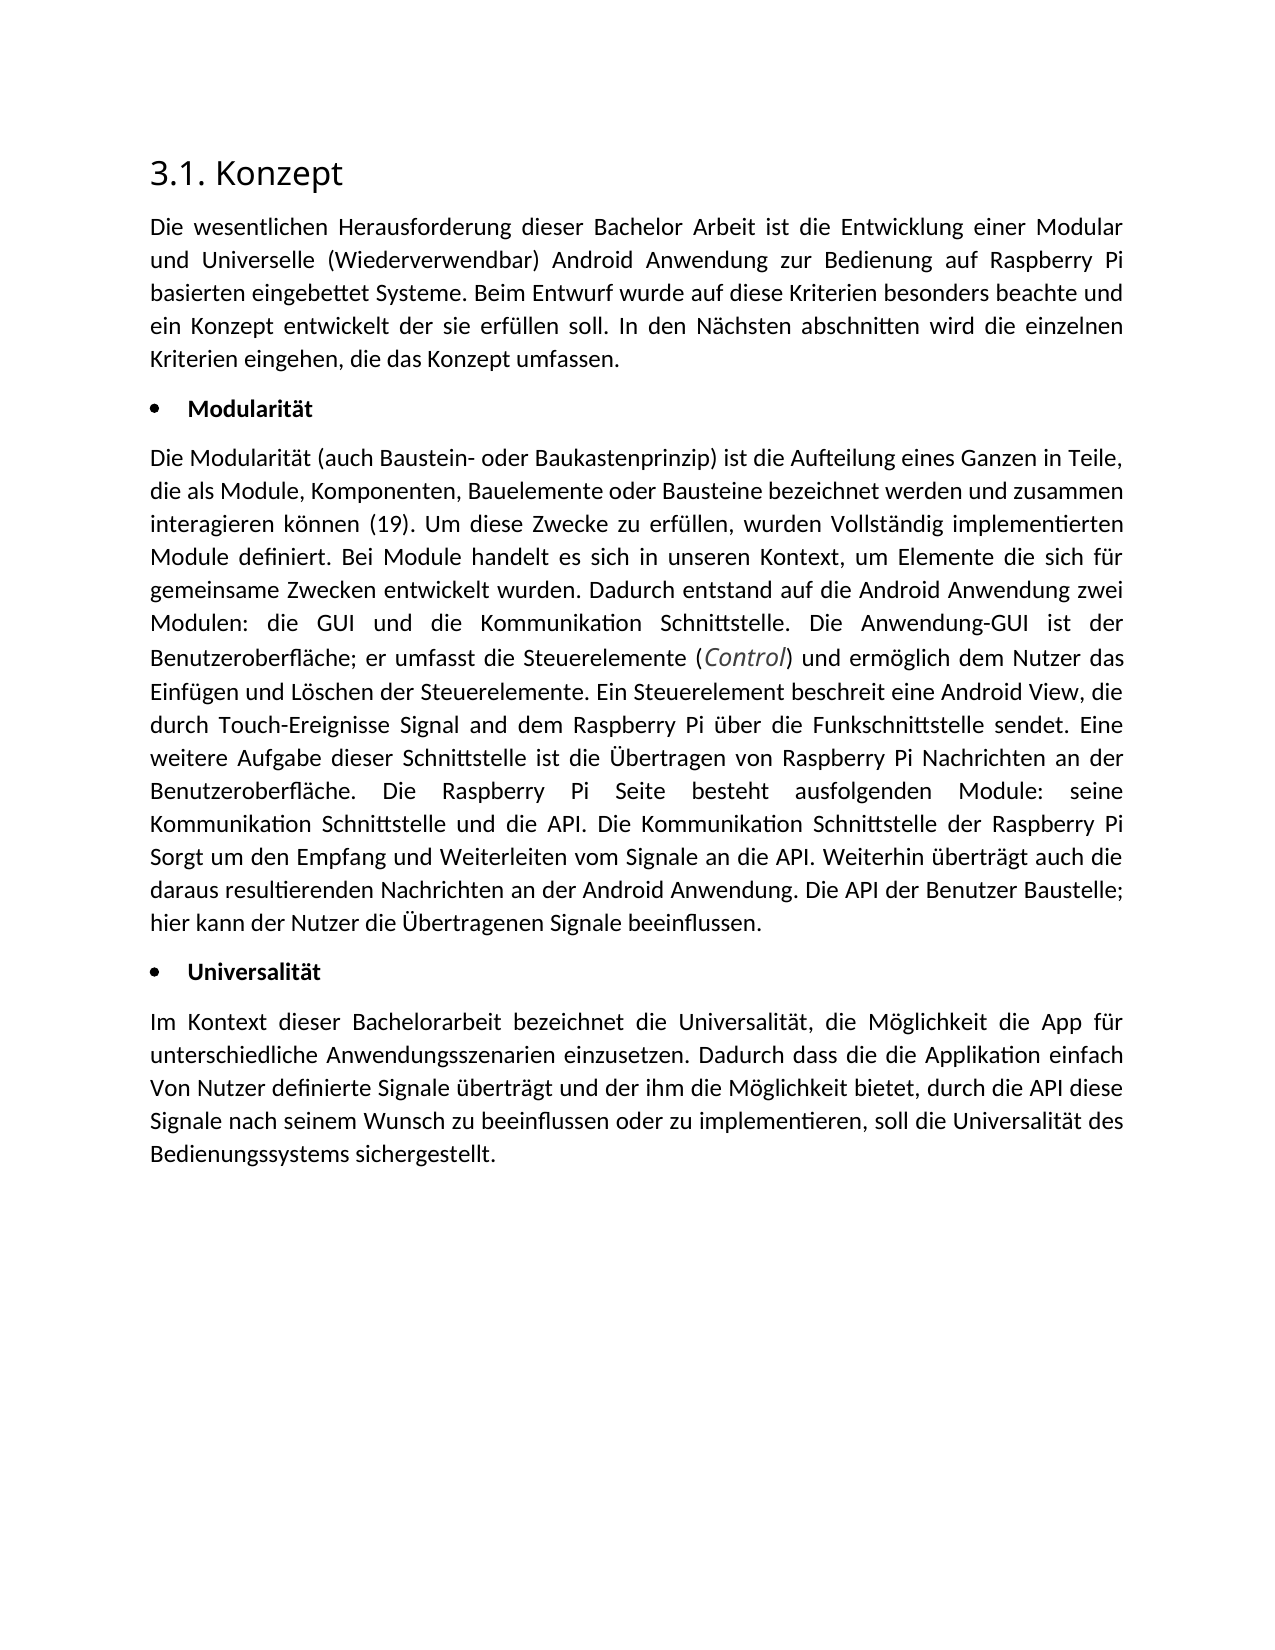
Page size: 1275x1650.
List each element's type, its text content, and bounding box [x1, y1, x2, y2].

list Modularität [150, 393, 1125, 423]
text Die Modularität (auch Baustein- oder Baukastenprinzip) ist die Aufteilung eines Ganzen in Teile, die als Module, Komponenten, Bauelemente oder Bausteine bezeichnet werden und zusammen interagieren können. Um diese Zwecke zu erfüllen, wurden Vollständig implementierten Module definiert. Bei Module handelt es sich in unseren Kontext, um Elemente die sich für gemeinsame Zwecken entwickelt wurden. Dadurch entstand auf die Android Anwendung zwei Modulen: die GUI und die Kommunikation Schnittstelle. Die Anwendung-GUI ist der Benutzeroberfläche; er umfasst die Steuerelemente (Control) und ermöglich dem Nutzer das Einfügen und Löschen der Steuerelemente. Ein Steuerelement beschreit eine Android View, die durch Touch-Ereignisse Signal and dem Raspberry Pi über die Funkschnittstelle sendet. Eine weitere Aufgabe dieser Schnittstelle ist die Übertragen von Raspberry Pi Nachrichten an der Benutzeroberfläche. Die Raspberry Pi Seite besteht ausfolgenden Module: seine Kommunikation Schnittstelle und die API. Die Kommunikation Schnittstelle der Raspberry Pi Sorgt um den Empfang und Weiterleiten vom Signale an die API. Weiterhin überträgt auch die daraus resultierenden Nachrichten an der Android Anwendung. Die API der Benutzer Baustelle; hier kann der Nutzer die Übertragenen Signale beeinflussen. [150, 442, 1125, 937]
text Im Kontext dieser Bachelorarbeit bezeichnet die Universalität, die Möglichkeit die App für unterschiedliche Anwendungsszenarien einzusetzen. Dadurch dass die die Applikation einfach Von Nutzer definierte Signale überträgt und der ihm die Möglichkeit bietet, durch die API diese Signale nach seinem Wunsch zu beeinflussen oder zu implementieren, soll die Universalität des Bedienungssystems sichergestellt. [150, 1006, 1125, 1168]
list Universalität [150, 957, 1125, 987]
subtitle Konzept [150, 150, 1125, 195]
text Die wesentlichen Herausforderung dieser Bachelor Arbeit ist die Entwicklung einer Modular und Universelle (Wiederverwendbar) Android Anwendung zur Bedienung auf Raspberry Pi basierten eingebettet Systeme. Beim Entwurf wurde auf diese Kriterien besonders beachte und ein Konzept entwickelt der sie erfüllen soll. In den Nächsten abschnitten wird die einzelnen Kriterien eingehen, die das Konzept umfassen. [150, 211, 1125, 374]
